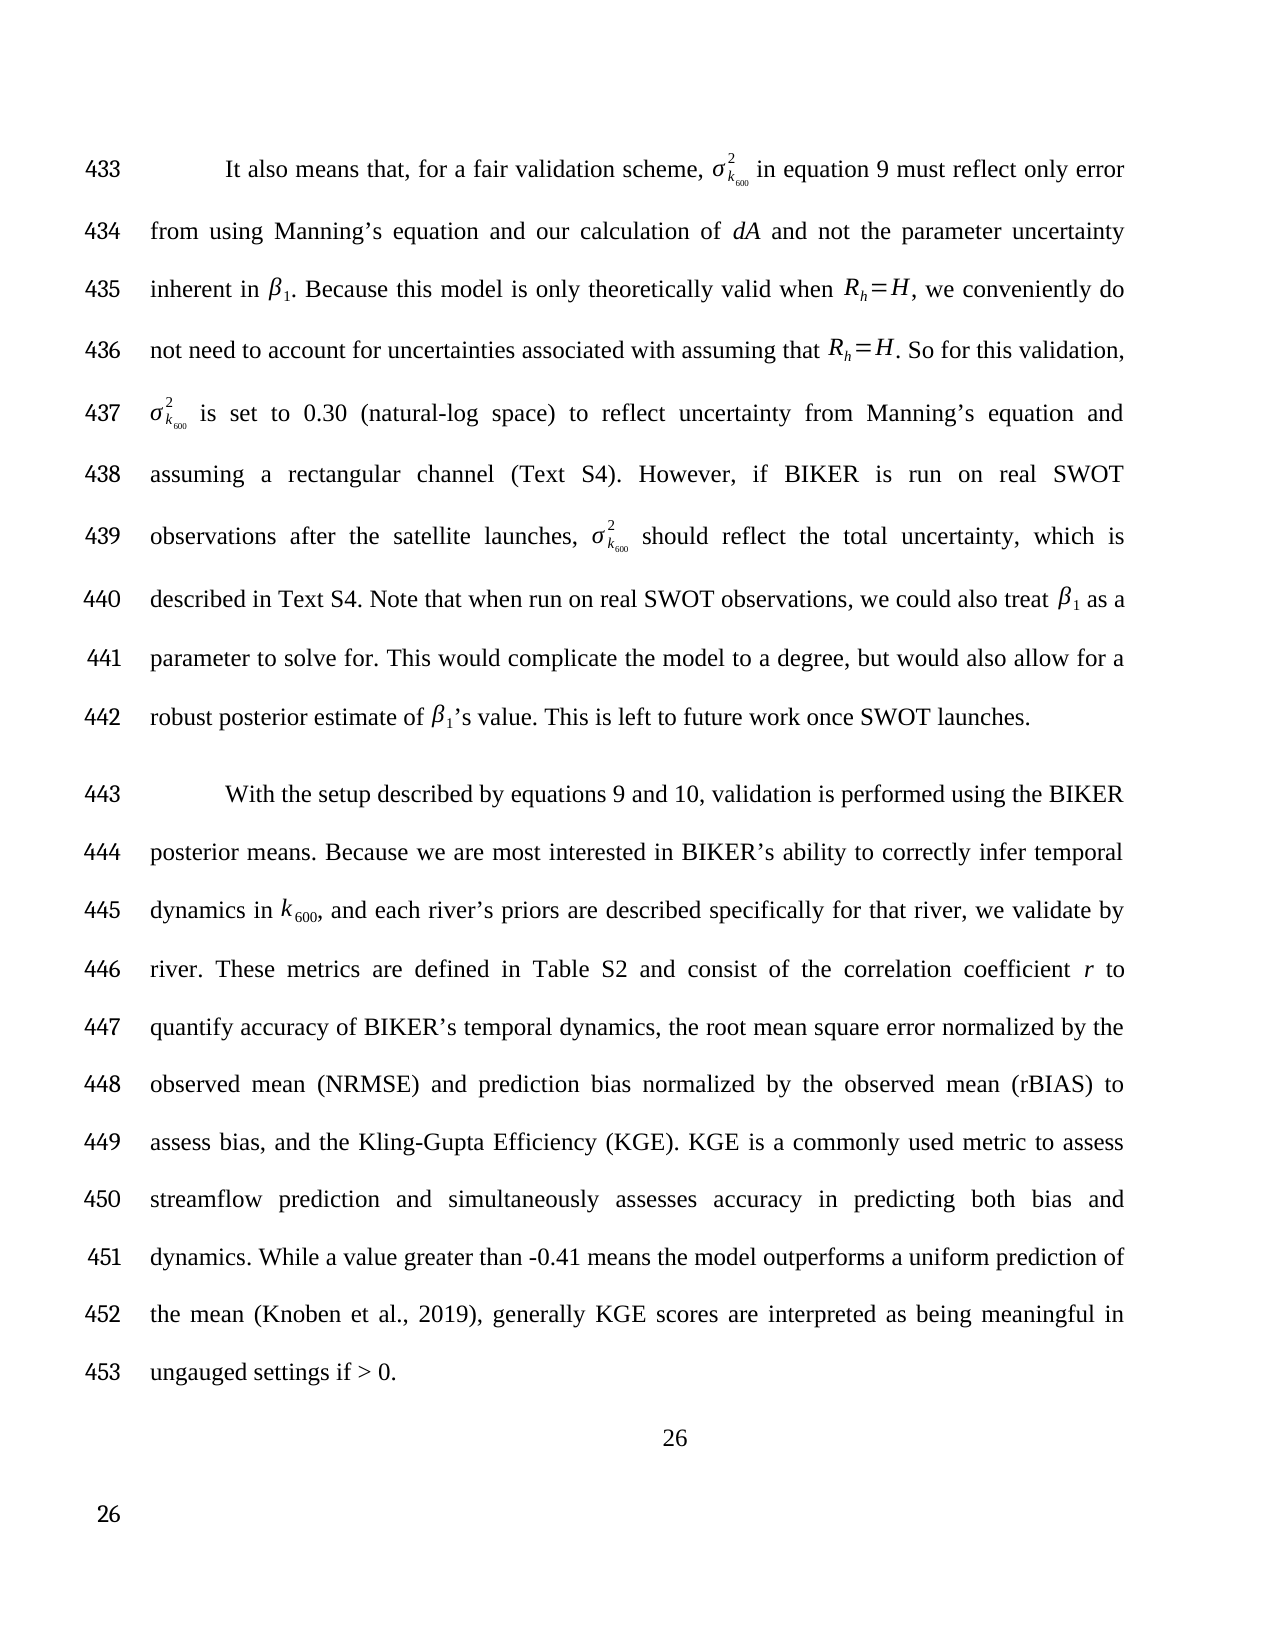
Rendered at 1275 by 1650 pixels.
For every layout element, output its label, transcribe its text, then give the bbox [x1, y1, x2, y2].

text With the setup described by equations 9 and 10, validation is performed using the BIKER posterior means. Because we are most interested in BIKER’s ability to correctly infer temporal dynamics in , and each river’s priors are described specifically for that river, we validate by river. These metrics are defined in Table S2 and consist of the correlation coefficient r to quantify accuracy of BIKER’s temporal dynamics, the root mean square error normalized by the observed mean (NRMSE) and prediction bias normalized by the observed mean (rBIAS) to assess bias, and the Kling-Gupta Efficiency (KGE). KGE is a commonly used metric to assess streamflow prediction and simultaneously assesses accuracy in predicting both bias and dynamics. While a value greater than -0.41 means the model outperforms a uniform prediction of the mean (Knoben et al., 2019), generally KGE scores are interpreted as being meaningful in ungauged settings if > 0. [150, 779, 1125, 1386]
text It also means that, for a fair validation scheme, in equation 9 must reflect only error from using Manning’s equation and our calculation of dA and not the parameter uncertainty inherent in . Because this model is only theoretically valid when , we conveniently do not need to account for uncertainties associated with assuming that . So for this validation, is set to 0.30 (natural-log space) to reflect uncertainty from Manning’s equation and assuming a rectangular channel (Text S4). However, if BIKER is run on real SWOT observations after the satellite launches, should reflect the total uncertainty, which is described in Text S4. Note that when run on real SWOT observations, we could also treat as a parameter to solve for. This would complicate the model to a degree, but would also allow for a robust posterior estimate of ’s value. This is left to future work once SWOT launches. [150, 150, 1125, 732]
